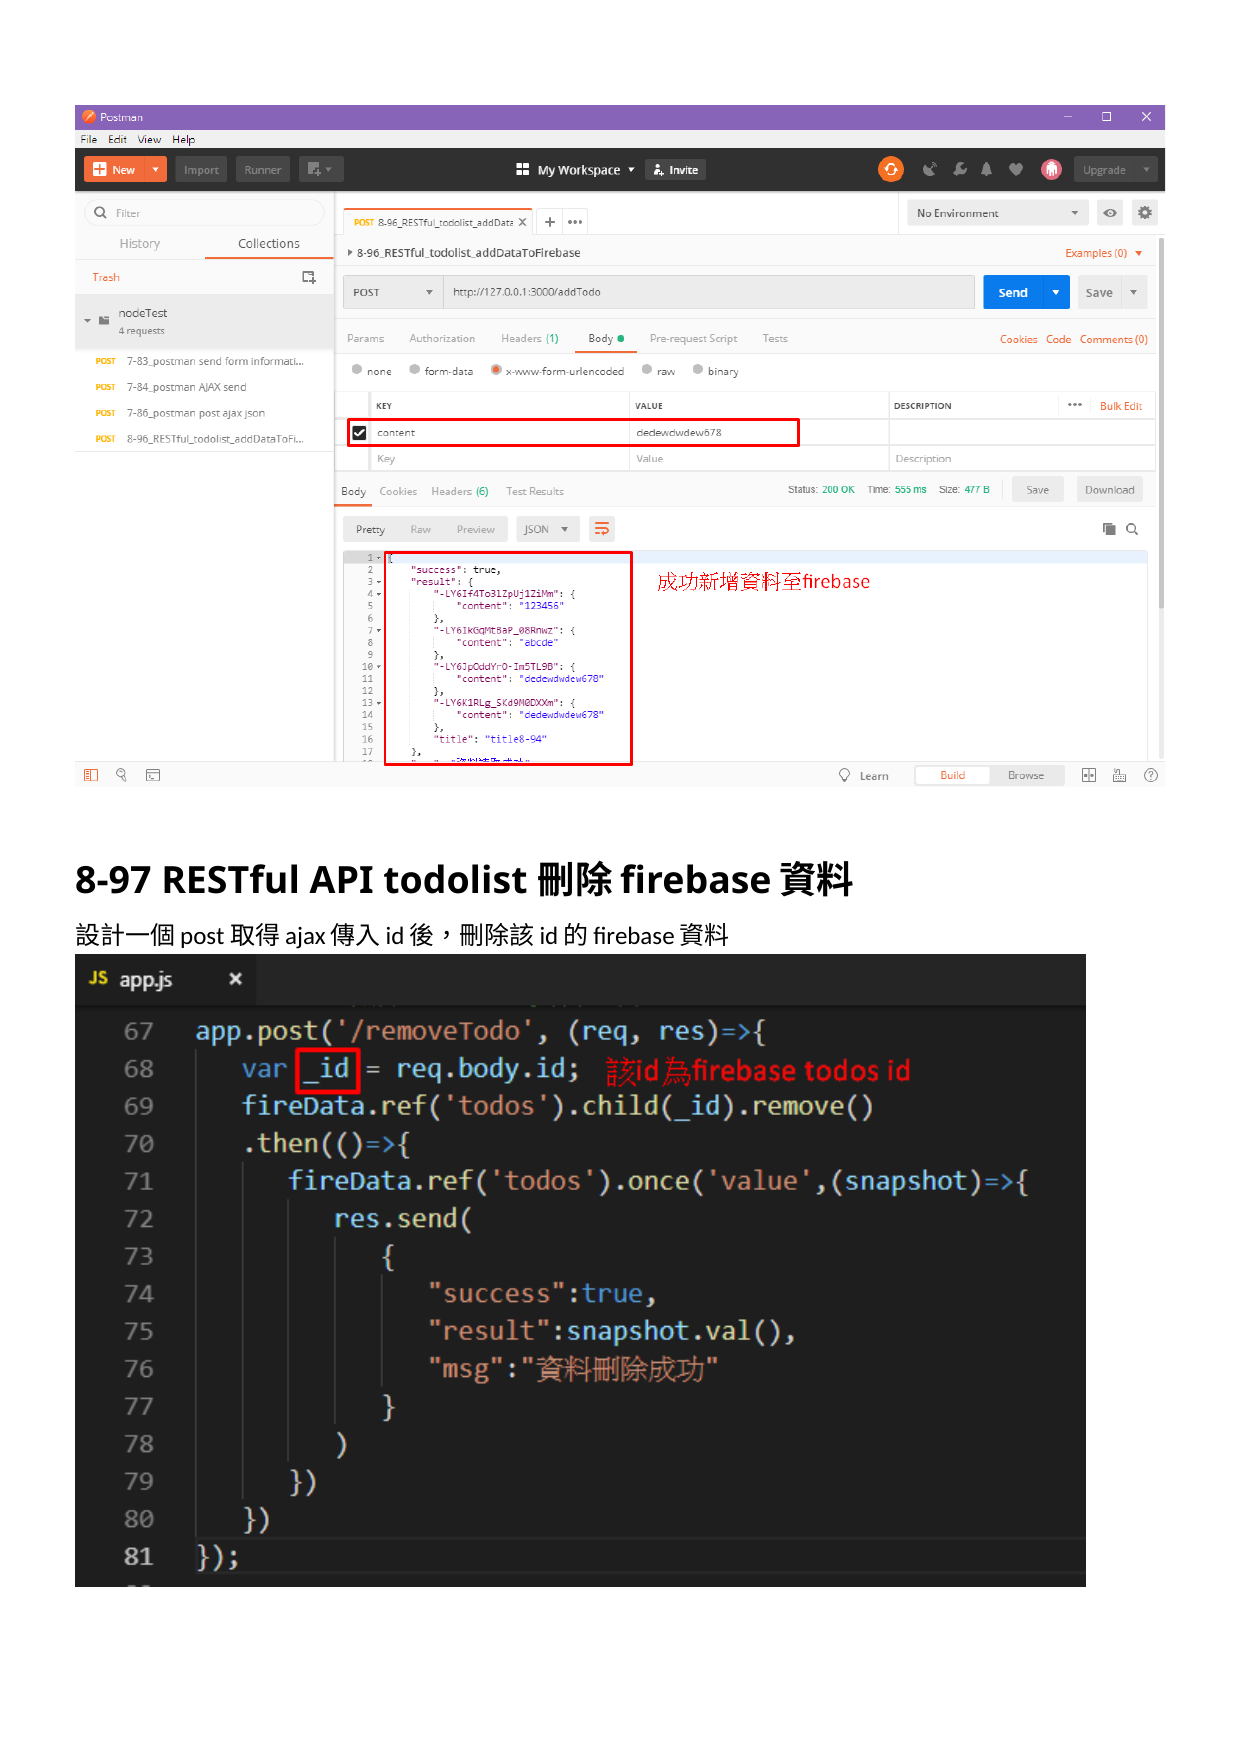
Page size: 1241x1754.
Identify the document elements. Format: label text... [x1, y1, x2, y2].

picture [75, 105, 1166, 787]
subtitle 8-97 RESTful API todolist 刪除firebase資料 [75, 839, 1165, 914]
text 設計一個post 取得ajax傳入id後，刪除該id的firebase資料 [75, 914, 1165, 952]
picture [75, 954, 1086, 1587]
